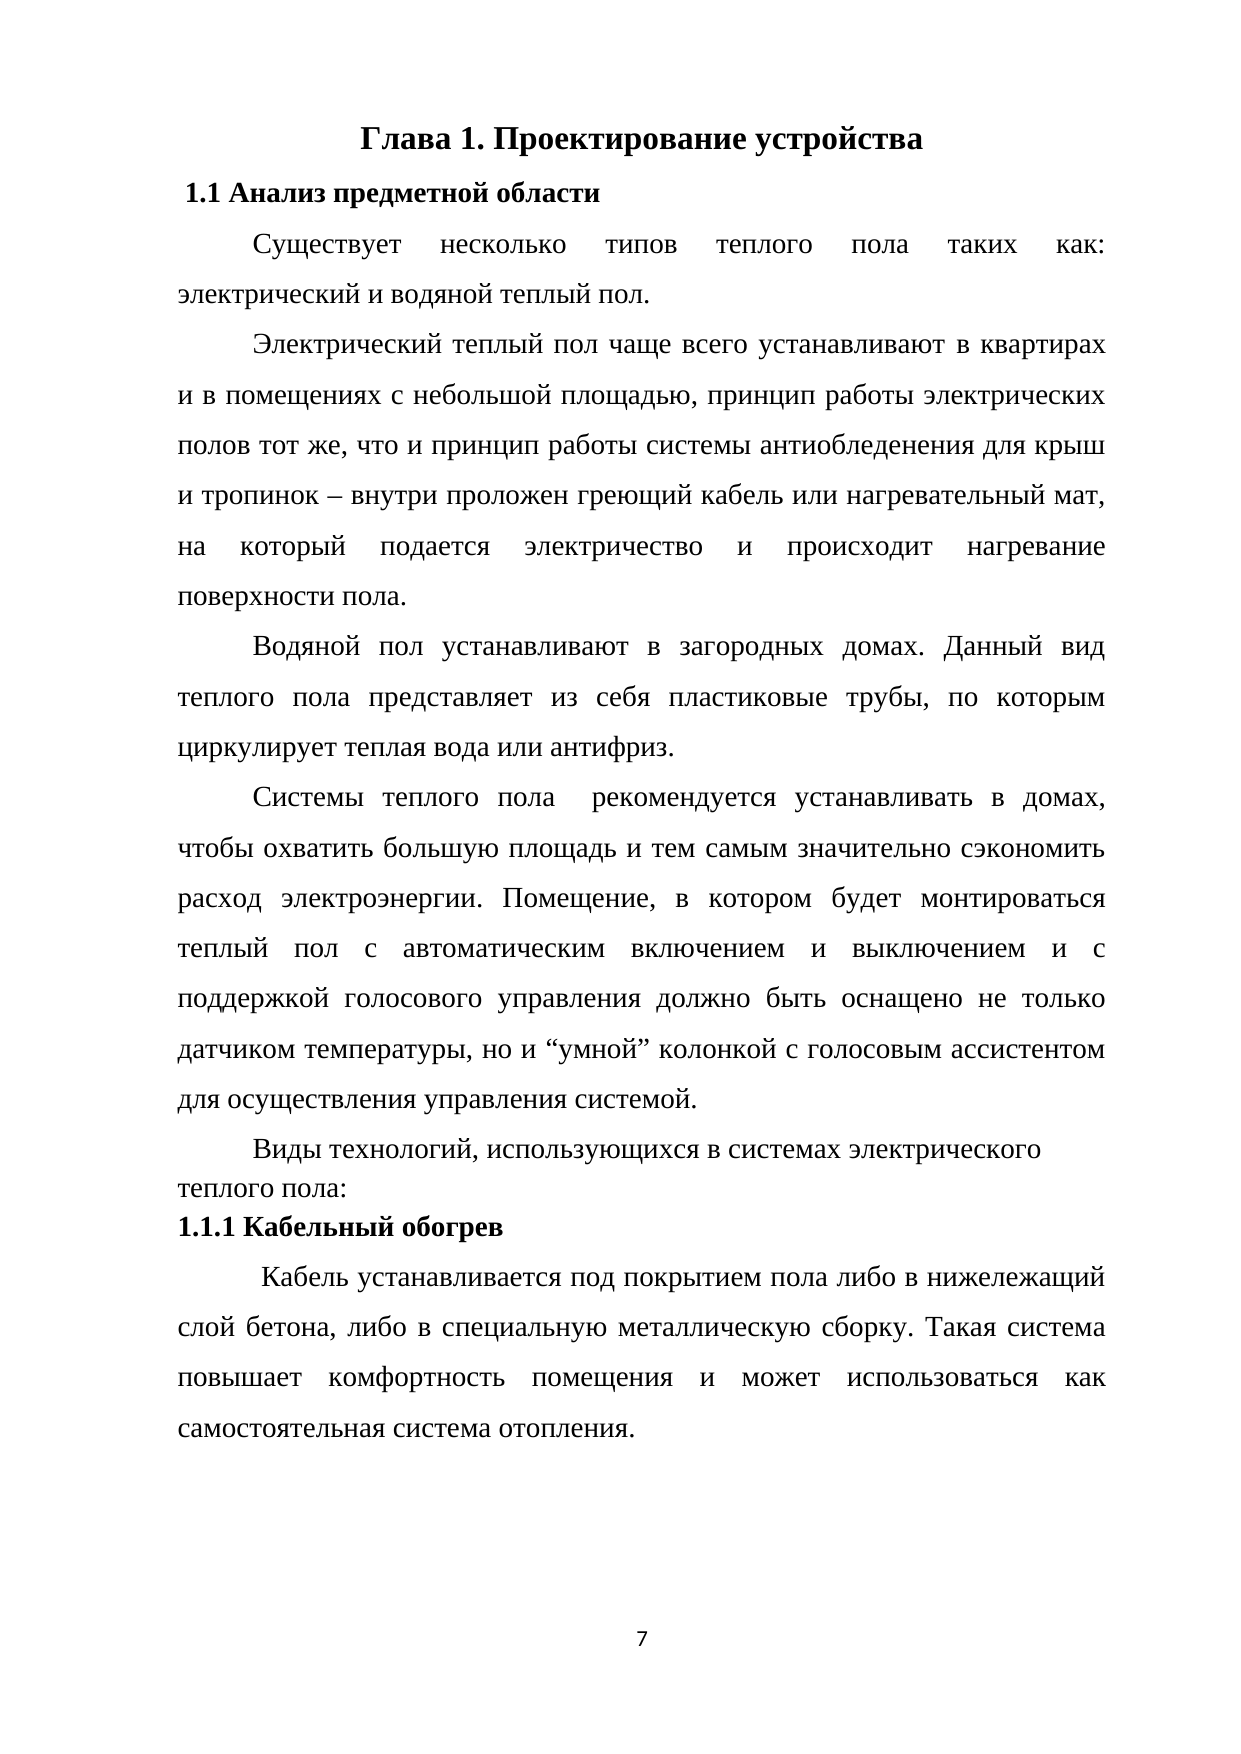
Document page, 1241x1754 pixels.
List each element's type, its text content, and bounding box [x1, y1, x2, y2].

text Системы теплого пола рекомендуется устанавливать в домах, чтобы охватить большую площадь и тем самым значительно сэкономить расход электроэнергии. Помещение, в котором будет монтироваться теплый пол с автоматическим включением и выключением и с поддержкой голосового управления должно быть оснащено не только датчиком температуры, но и “умной” колонкой с голосовым ассистентом для осуществления управления системой. [177, 779, 1106, 1115]
text 1.1 Анализ предметной области [177, 176, 1106, 209]
text Виды технологий, использующихся в системах электрического теплого пола: [177, 1132, 1106, 1204]
text Глава 1. Проектирование устройства [177, 118, 1106, 156]
text 1.1.1 Кабельный обогрев [177, 1209, 1106, 1242]
text Существует несколько типов теплого пола таких как: электрический и водяной теплый пол. [177, 226, 1106, 310]
text Электрический теплый пол чаще всего устанавливают в квартирах и в помещениях с небольшой площадью, принцип работы электрических полов тот же, что и принцип работы системы антиобледенения для крыш и тропинок – внутри проложен греющий кабель или нагревательный мат, на который подается электричество и происходит нагревание поверхности пола. [177, 327, 1106, 612]
text Водяной пол устанавливают в загородных домах. Данный вид теплого пола представляет из себя пластиковые трубы, по которым циркулирует теплая вода или антифриз. [177, 628, 1106, 763]
text Кабель устанавливается под покрытием пола либо в нижележащий слой бетона, либо в специальную металлическую сборку. Такая система повышает комфортность помещения и может использоваться как самостоятельная система отопления. [177, 1259, 1106, 1443]
